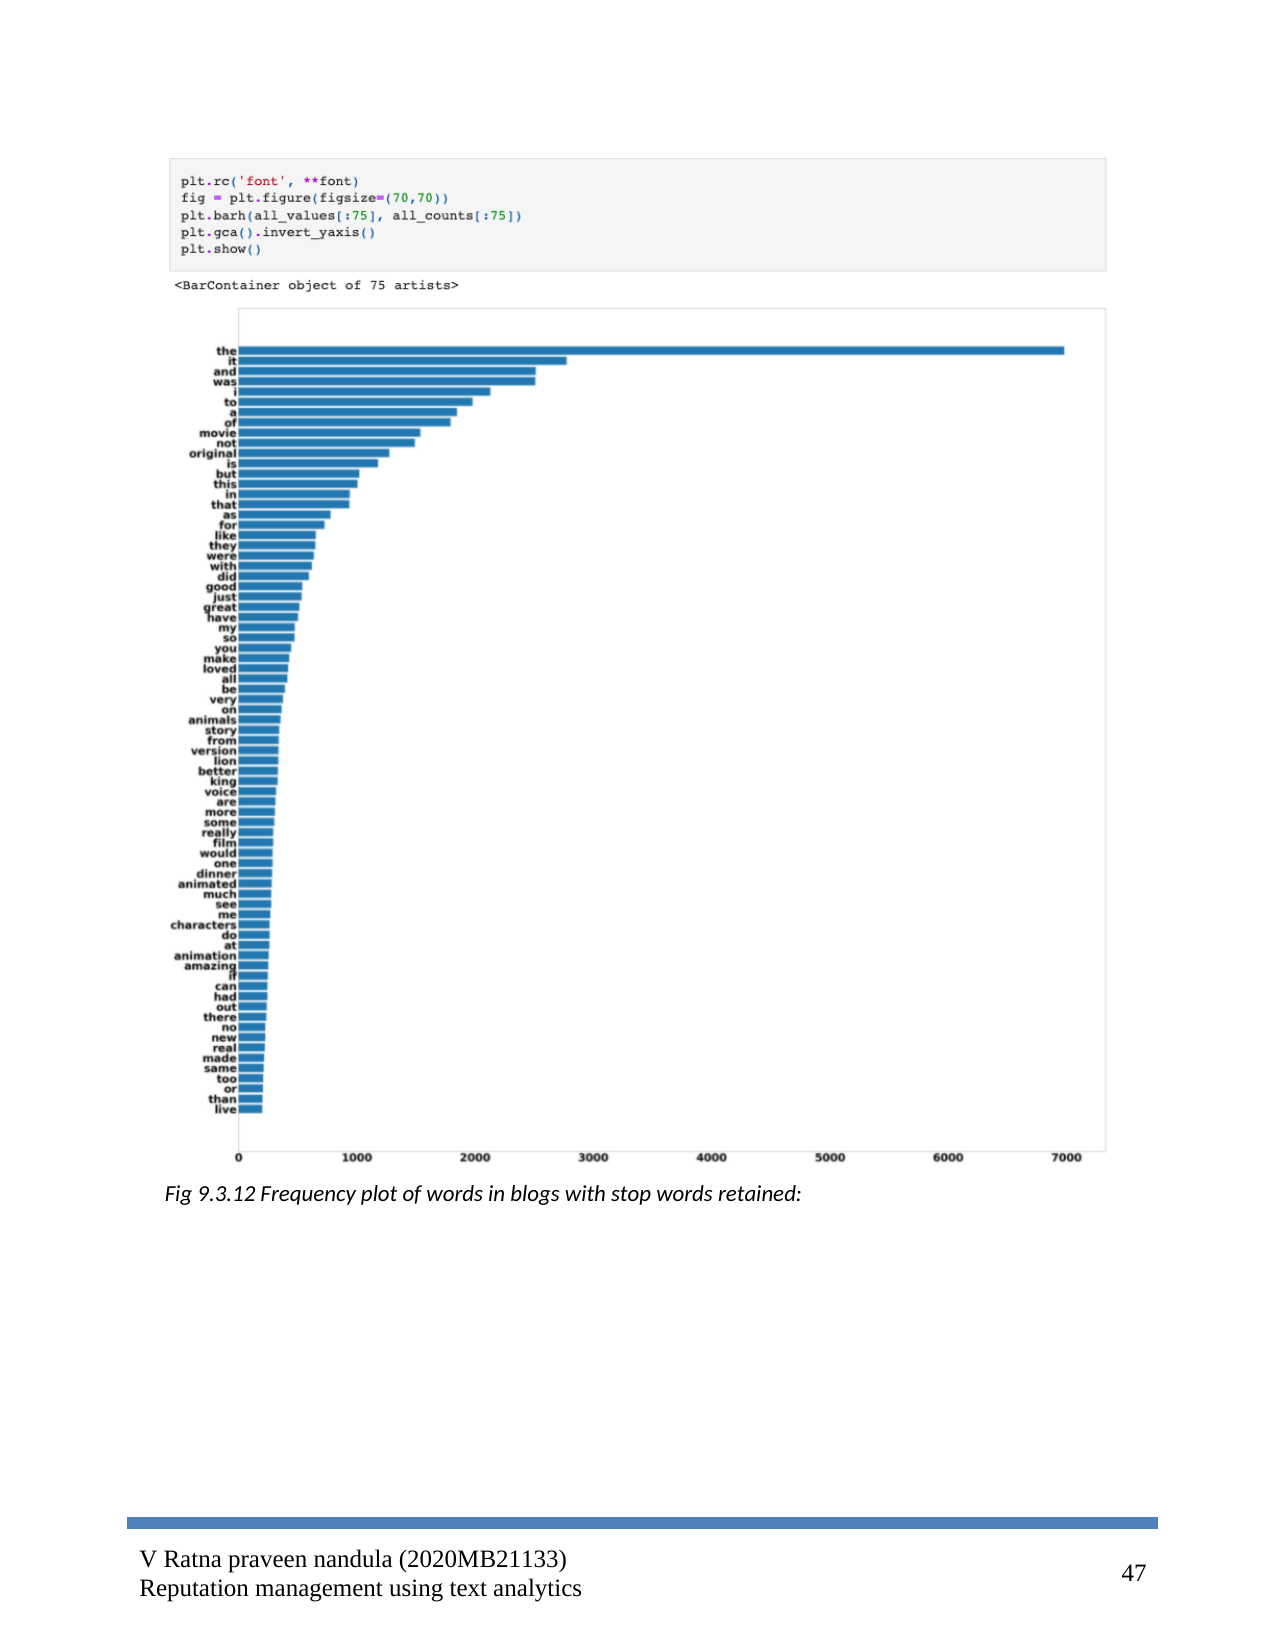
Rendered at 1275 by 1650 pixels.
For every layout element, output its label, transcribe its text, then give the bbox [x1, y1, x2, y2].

picture [164, 156, 1115, 1169]
text Fig 9.3.12 Frequency plot of words in blogs with stop words retained: [127, 1179, 1158, 1207]
